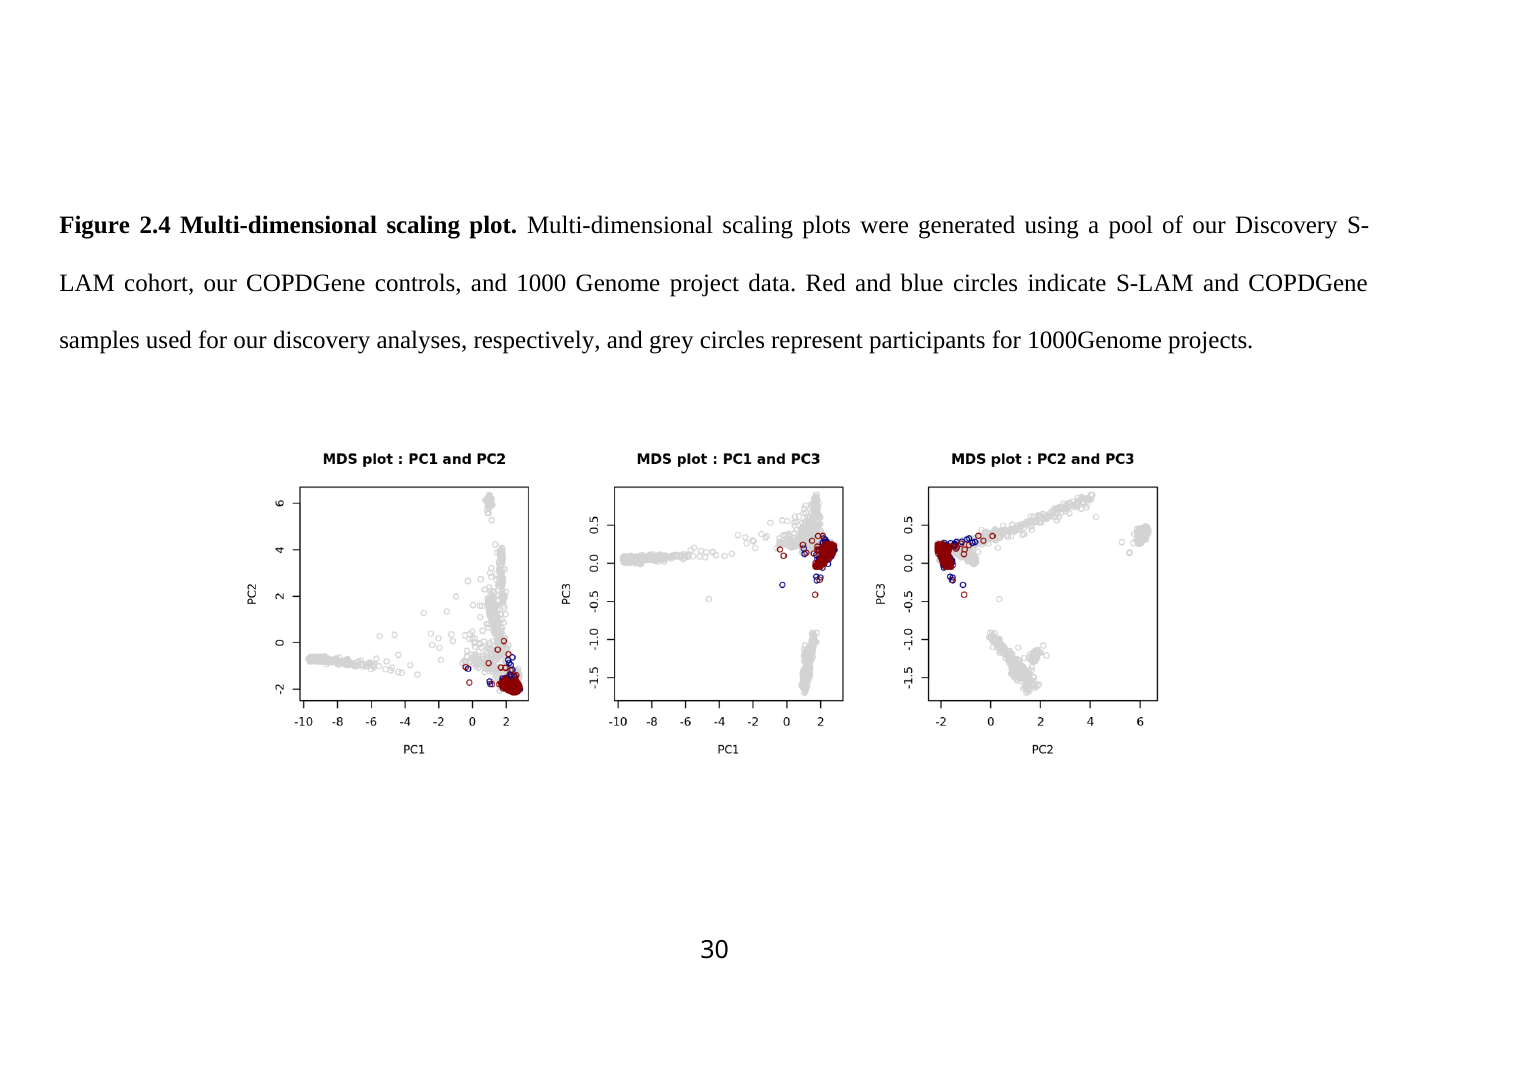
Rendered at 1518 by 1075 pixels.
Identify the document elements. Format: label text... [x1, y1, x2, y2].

subtitle Figure 2.4 Multi-dimensional scaling plot. Multi-dimensional scaling plots were generated using a pool of our Discovery S-LAM cohort, our COPDGene controls, and 1000 Genome project data. Red and blue circles indicate S-LAM and COPDGene samples used for our discovery analyses, respectively, and grey circles represent participants for 1000Genome projects. [59, 211, 1370, 354]
picture [243, 430, 1186, 771]
